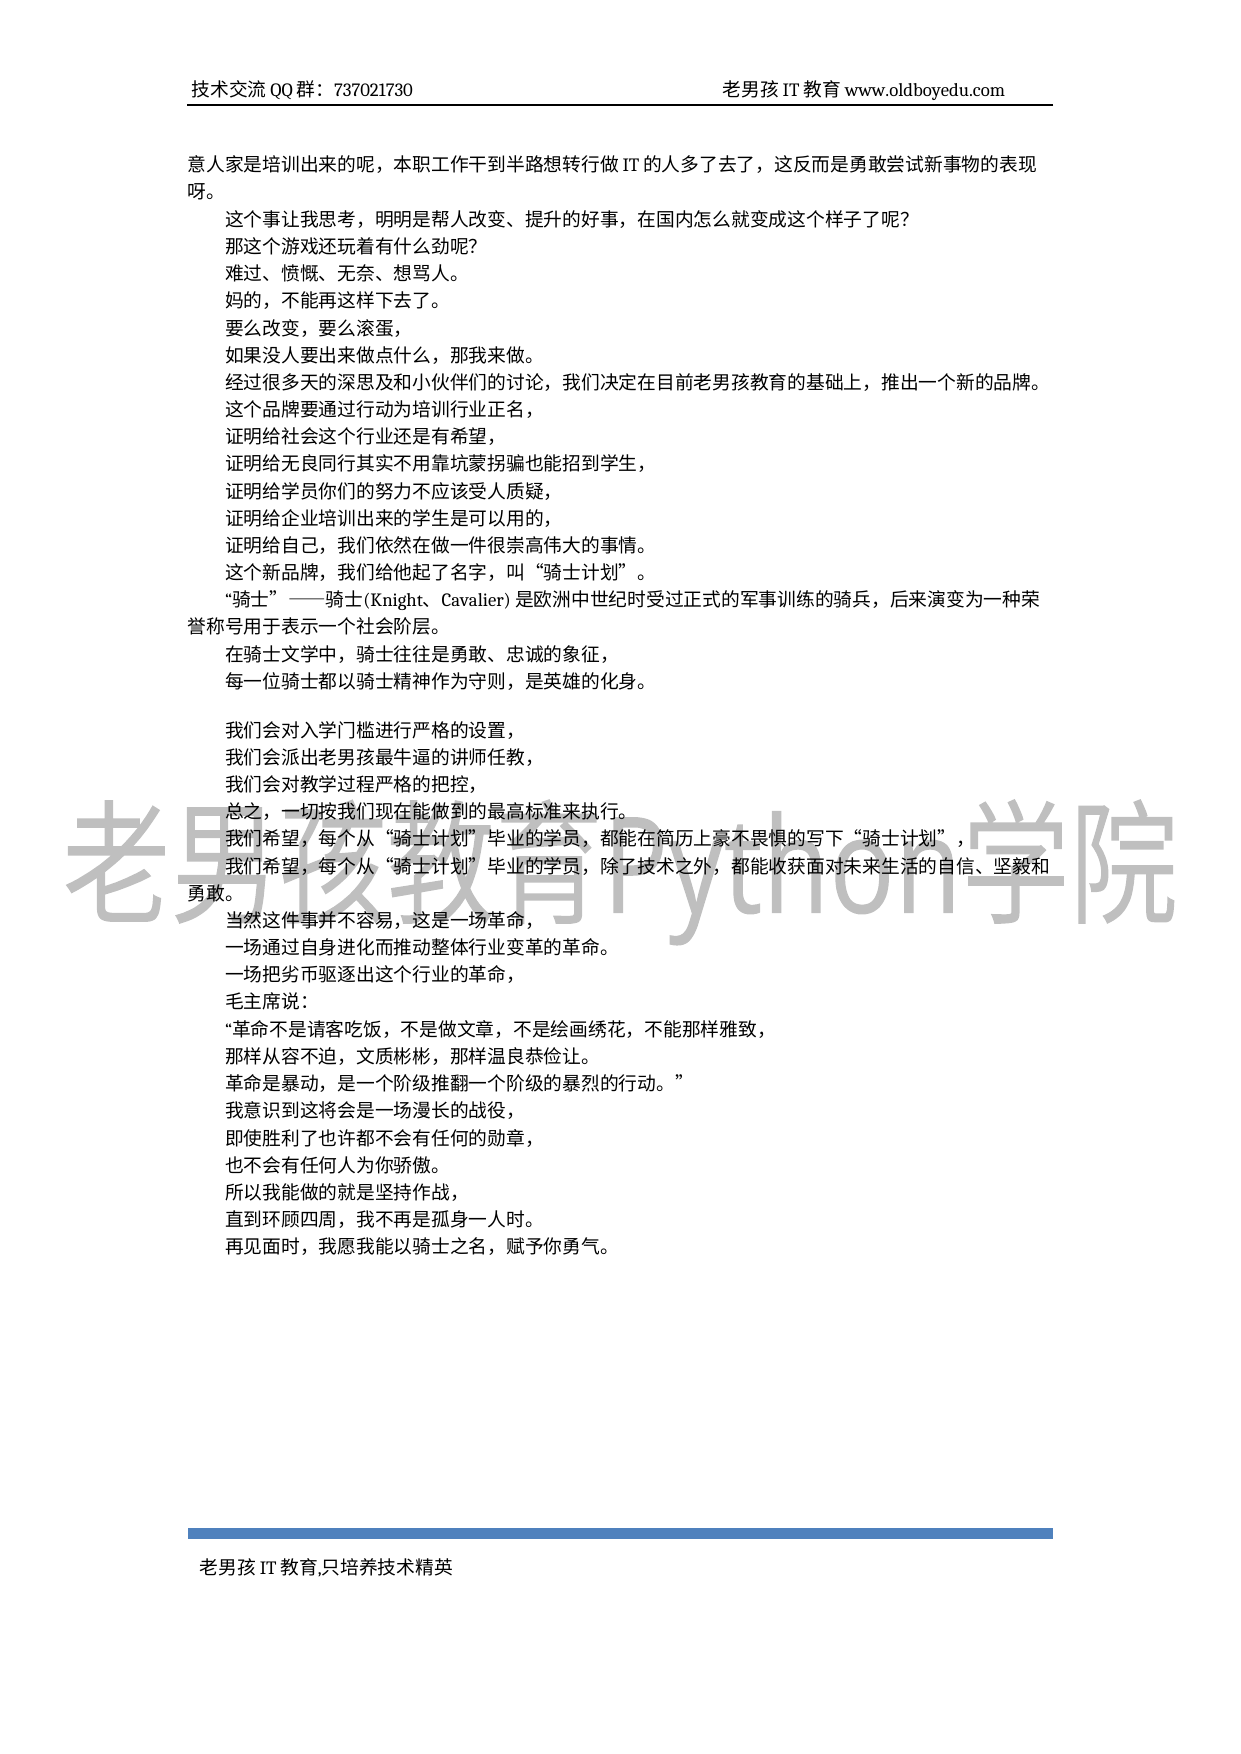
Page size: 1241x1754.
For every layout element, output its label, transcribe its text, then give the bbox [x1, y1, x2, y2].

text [187, 150, 1053, 204]
text 那样从容不迫，文质彬彬，那样温良恭俭让。 [187, 1042, 1053, 1069]
text 证明给学员你们的努力不应该受人质疑， [187, 476, 1053, 503]
text 证明给社会这个行业还是有希望， [187, 422, 1053, 449]
text 证明给无良同行其实不用靠坑蒙拐骗也能招到学生， [187, 449, 1053, 476]
text 妈的，不能再这样下去了。 [187, 286, 1053, 313]
text 我们会对教学过程严格的把控， [187, 770, 1053, 797]
text 要么改变，要么滚蛋， [187, 313, 1053, 340]
text 即使胜利了也许都不会有任何的勋章， [187, 1123, 1053, 1150]
text 毛主席说： [187, 987, 1053, 1014]
text “骑士”——骑士(Knight、Cavalier) 是欧洲中世纪时受过正式的军事训练的骑兵，后来演变为一种荣誉称号用于表示一个社会阶层。 [187, 585, 1053, 639]
text 这个品牌要通过行动为培训行业正名， [187, 395, 1053, 422]
text 难过、愤慨、无奈、想骂人。 [187, 259, 1053, 286]
text 经过很多天的深思及和小伙伴们的讨论，我们决定在目前老男孩教育的基础上，推出一个新的品牌。 [187, 367, 1053, 395]
text “革命不是请客吃饭，不是做文章，不是绘画绣花，不能那样雅致， [187, 1014, 1053, 1042]
text 每一位骑士都以骑士精神作为守则，是英雄的化身。 [187, 667, 1053, 694]
text 所以我能做的就是坚持作战， [187, 1177, 1053, 1205]
text 我们会派出老男孩最牛逼的讲师任教， [187, 742, 1053, 770]
text 也不会有任何人为你骄傲。 [187, 1150, 1053, 1177]
text 当然这件事并不容易，这是一场革命， [187, 906, 1053, 933]
text 我们希望，每个从“骑士计划”毕业的学员，都能在简历上豪不畏惧的写下“骑士计划”， [187, 824, 1053, 851]
text 我意识到这将会是一场漫长的战役， [187, 1096, 1053, 1123]
text 革命是暴动，是一个阶级推翻一个阶级的暴烈的行动。” [187, 1069, 1053, 1096]
text 证明给企业培训出来的学生是可以用的， [187, 503, 1053, 531]
text 总之，一切按我们现在能做到的最高标准来执行。 [187, 797, 1053, 824]
text 一场把劣币驱逐出这个行业的革命， [187, 960, 1053, 987]
text 如果没人要出来做点什么，那我来做。 [187, 340, 1053, 367]
text 那这个游戏还玩着有什么劲呢？ [187, 232, 1053, 259]
text 我们会对入学门槛进行严格的设置， [187, 715, 1053, 742]
text 在骑士文学中，骑士往往是勇敢、忠诚的象征， [187, 639, 1053, 667]
text 再见面时，我愿我能以骑士之名，赋予你勇气。 [187, 1232, 1053, 1259]
text 这个事让我思考，明明是帮人改变、提升的好事，在国内怎么就变成这个样子了呢？ [187, 204, 1053, 232]
text 一场通过自身进化而推动整体行业变革的革命。 [187, 933, 1053, 960]
text 直到环顾四周，我不再是孤身一人时。 [187, 1205, 1053, 1232]
text 我们希望，每个从“骑士计划”毕业的学员，除了技术之外，都能收获面对未来生活的自信、坚毅和勇敢。 [187, 851, 1053, 906]
text 证明给自己，我们依然在做一件很崇高伟大的事情。 [187, 531, 1053, 558]
text 这个新品牌，我们给他起了名字，叫“骑士计划”。 [187, 558, 1053, 585]
